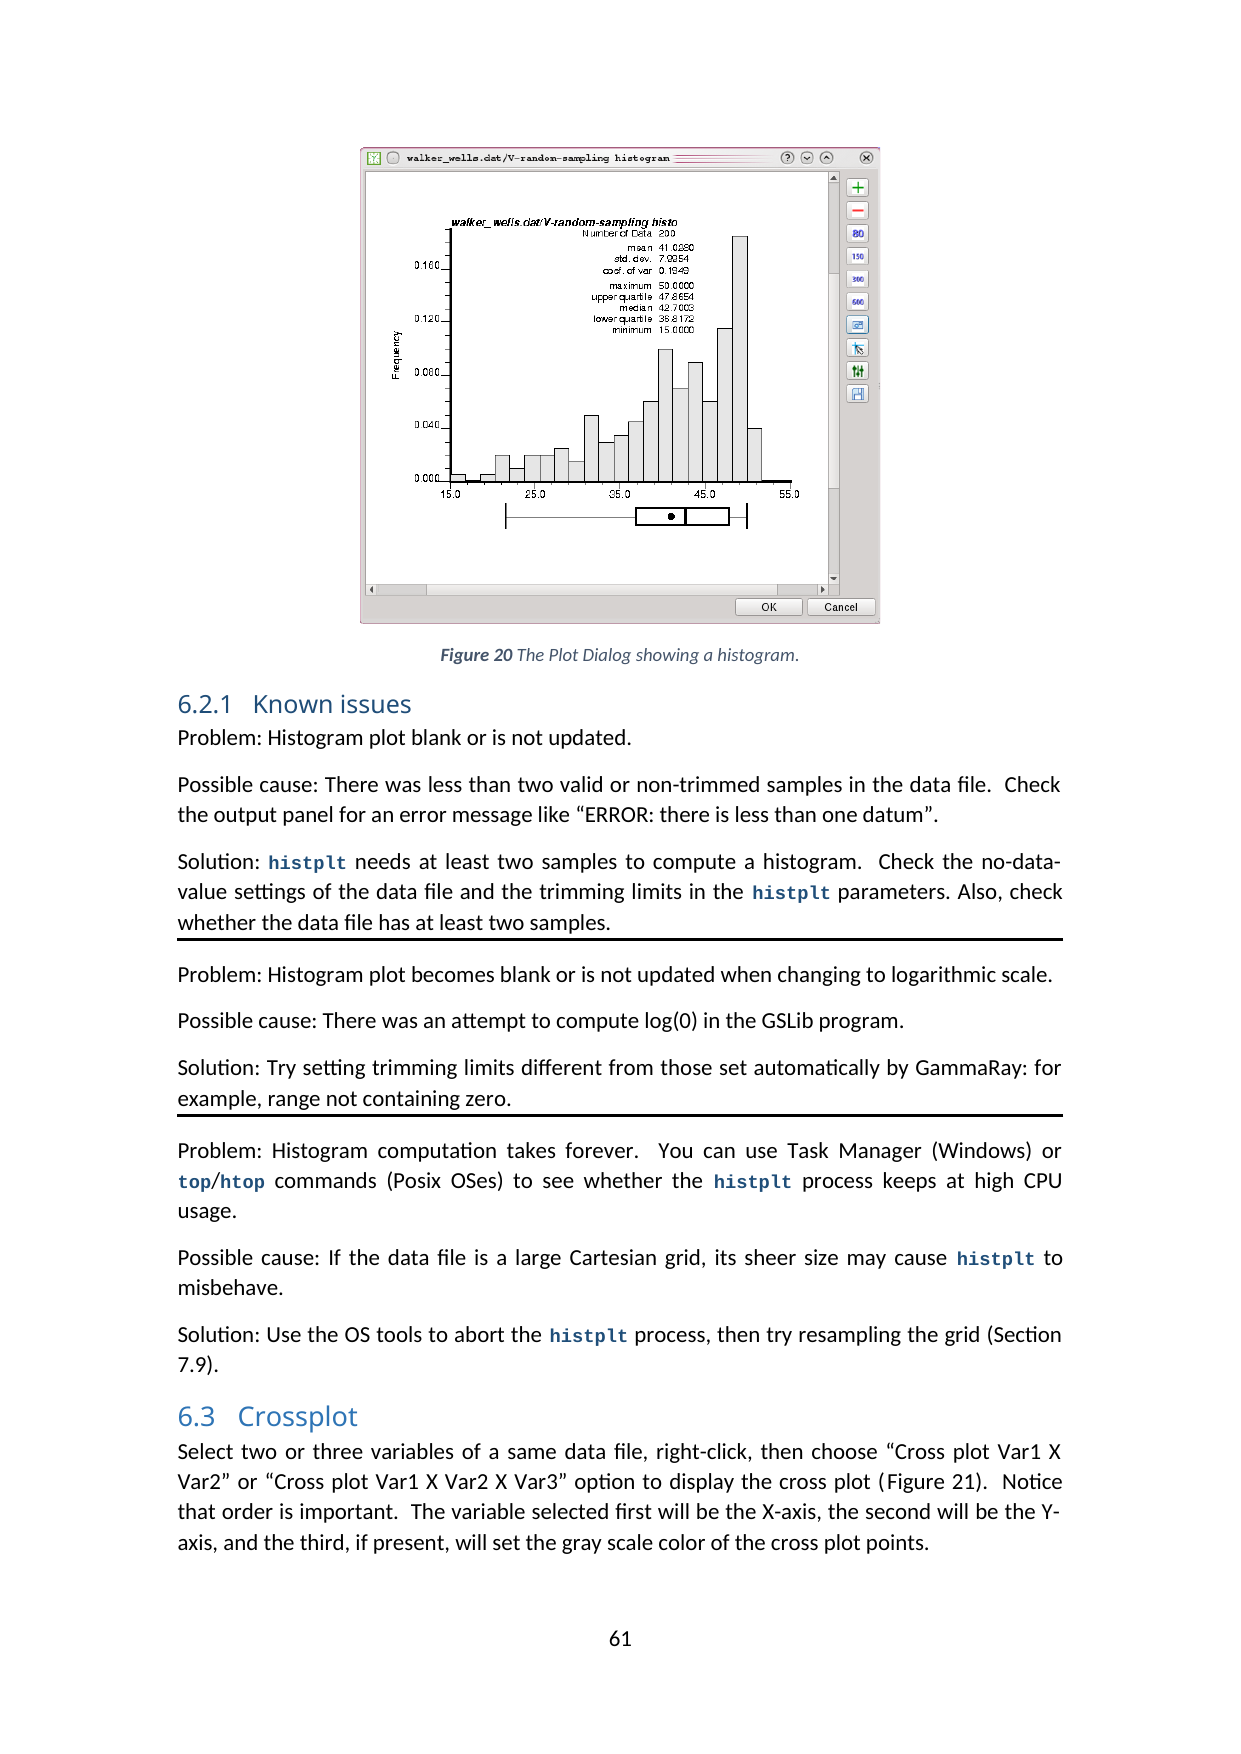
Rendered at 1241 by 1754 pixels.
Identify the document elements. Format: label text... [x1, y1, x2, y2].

text Select two or three variables of a same data file, right-click, then choose “Cross plot Var1 X Var2” or “Cross plot Var1 X Var2 X Var3” option to display the cross plot (Figure 21). Notice that order is important. The variable selected first will be the X-axis, the second will be the Y-axis, and the third, if present, will set the gray scale color of the cross plot points. [177, 1437, 1063, 1556]
text Problem: Histogram plot blank or is not updated. [177, 723, 1063, 751]
text Possible cause: There was less than two valid or non-trimmed samples in the data file. Check the output panel for an error message like “ERROR: there is less than one datum”. [177, 770, 1063, 828]
text Solution: Use the OS tools to abort the histplt process, then try resampling the grid (Section 7.9). [177, 1320, 1063, 1378]
picture [360, 147, 881, 624]
text Possible cause: There was an attempt to compute log(0) in the GSLib program. [177, 1007, 1063, 1035]
subtitle Crossplot [177, 1397, 1063, 1434]
text Problem: Histogram plot becomes blank or is not updated when changing to logarithmic scale. [177, 960, 1063, 988]
text Solution: histplt needs at least two samples to compute a histogram. Check the no-data-value settings of the data file and the trimming limits in the histplt parameters. Also, check whether the data file has at least two samples. [177, 847, 1063, 938]
text Figure 20 The Plot Dialog showing a histogram. [177, 643, 1063, 666]
subtitle Known issues [177, 687, 1063, 721]
text Problem: Histogram computation takes forever. You can use Task Manager (Windows) or top/htop commands (Posix OSes) to see whether the histplt process keeps at high CPU usage. [177, 1136, 1063, 1224]
text Solution: Try setting trimming limits different from those set automatically by GammaRay: for example, range not containing zero. [177, 1053, 1063, 1114]
text Possible cause: If the data file is a large Cartesian grid, its sheer size may cause histplt to misbehave. [177, 1243, 1063, 1301]
